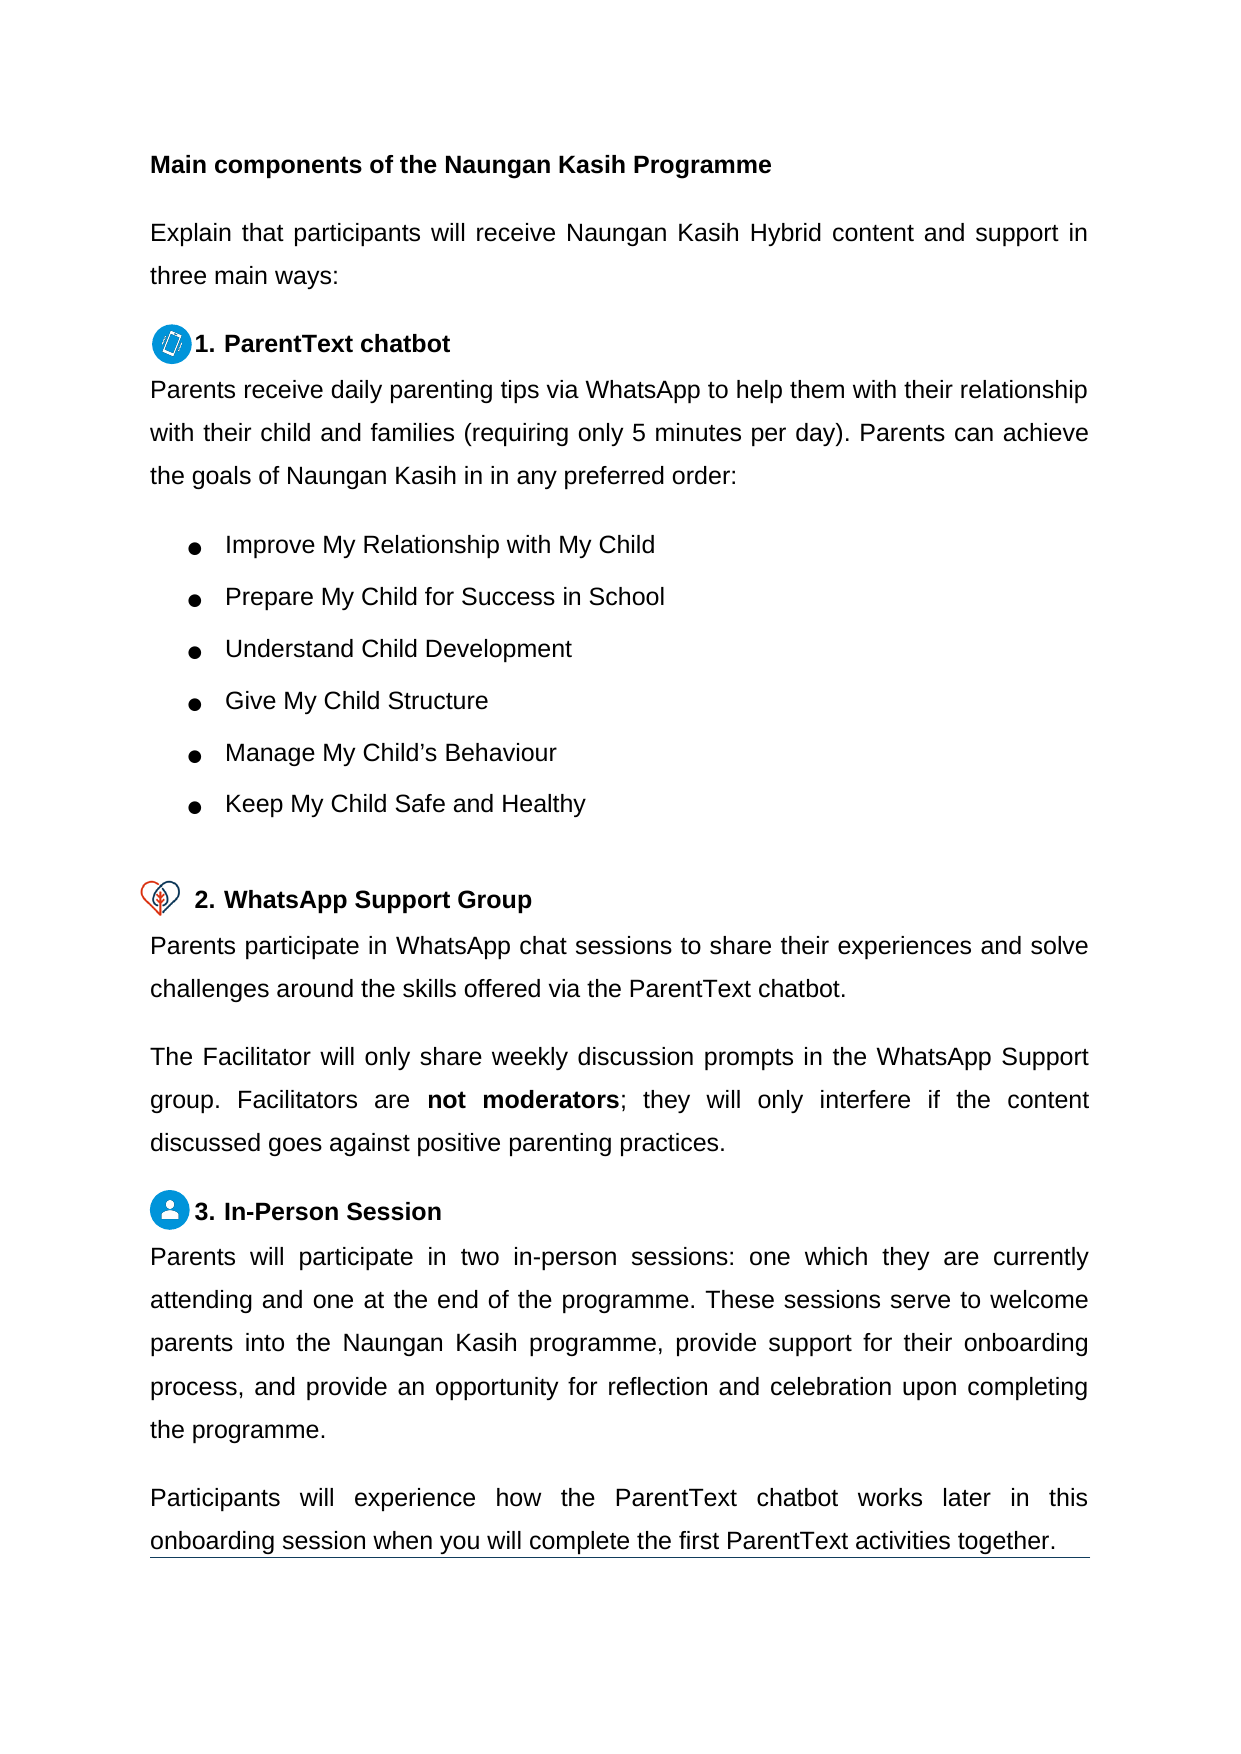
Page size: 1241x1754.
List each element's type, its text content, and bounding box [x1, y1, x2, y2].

list ParentText chatbot [194, 329, 1090, 358]
picture [162, 1211, 178, 1218]
list WhatsApp Support Group [194, 885, 1090, 914]
list Understand Child Development [187, 633, 1090, 667]
list Keep My Child Safe and Healthy [187, 788, 1090, 822]
text Parents will participate in two in-person sessions: one which they are currently attending and one at the end of the programme. These sessions serve to welcome parents into the Naungan Kasih programme, provide support for their onboarding process, and provide an opportunity for reflection and celebration upon completing the programme. [150, 1242, 1090, 1443]
text Explain that participants will receive Naungan Kasih Hybrid content and support in three main ways: [150, 218, 1090, 290]
list Give My Child Structure [187, 684, 1090, 719]
text The Facilitator will only share weekly discussion prompts in the WhatsApp Support group. Facilitators are not moderators; they will only interfere if the content discussed goes against positive parenting practices. [150, 1042, 1090, 1157]
picture [134, 872, 186, 924]
text Parents participate in WhatsApp chat sessions to share their experiences and solve challenges around the skills offered via the ParentText chatbot. [150, 931, 1090, 1003]
text Participants will experience how the ParentText chatbot works later in this onboarding session when you will complete the first ParentText activities together. [150, 1511, 1090, 1557]
list Manage My Child’s Behaviour [187, 736, 1090, 771]
list In-Person Session [194, 1197, 1090, 1225]
picture [167, 1201, 173, 1208]
text Main components of the Naungan Kasih Programme [150, 150, 1090, 179]
list Prepare My Child for Success in School [187, 581, 1090, 615]
list Improve My Relationship with My Child [187, 529, 1090, 563]
text Parents receive daily parenting tips via WhatsApp to help them with their relationship with their child and families (requiring only 5 minutes per day). Parents can achieve the goals of Naungan Kasih in in any preferred order: [150, 375, 1090, 490]
